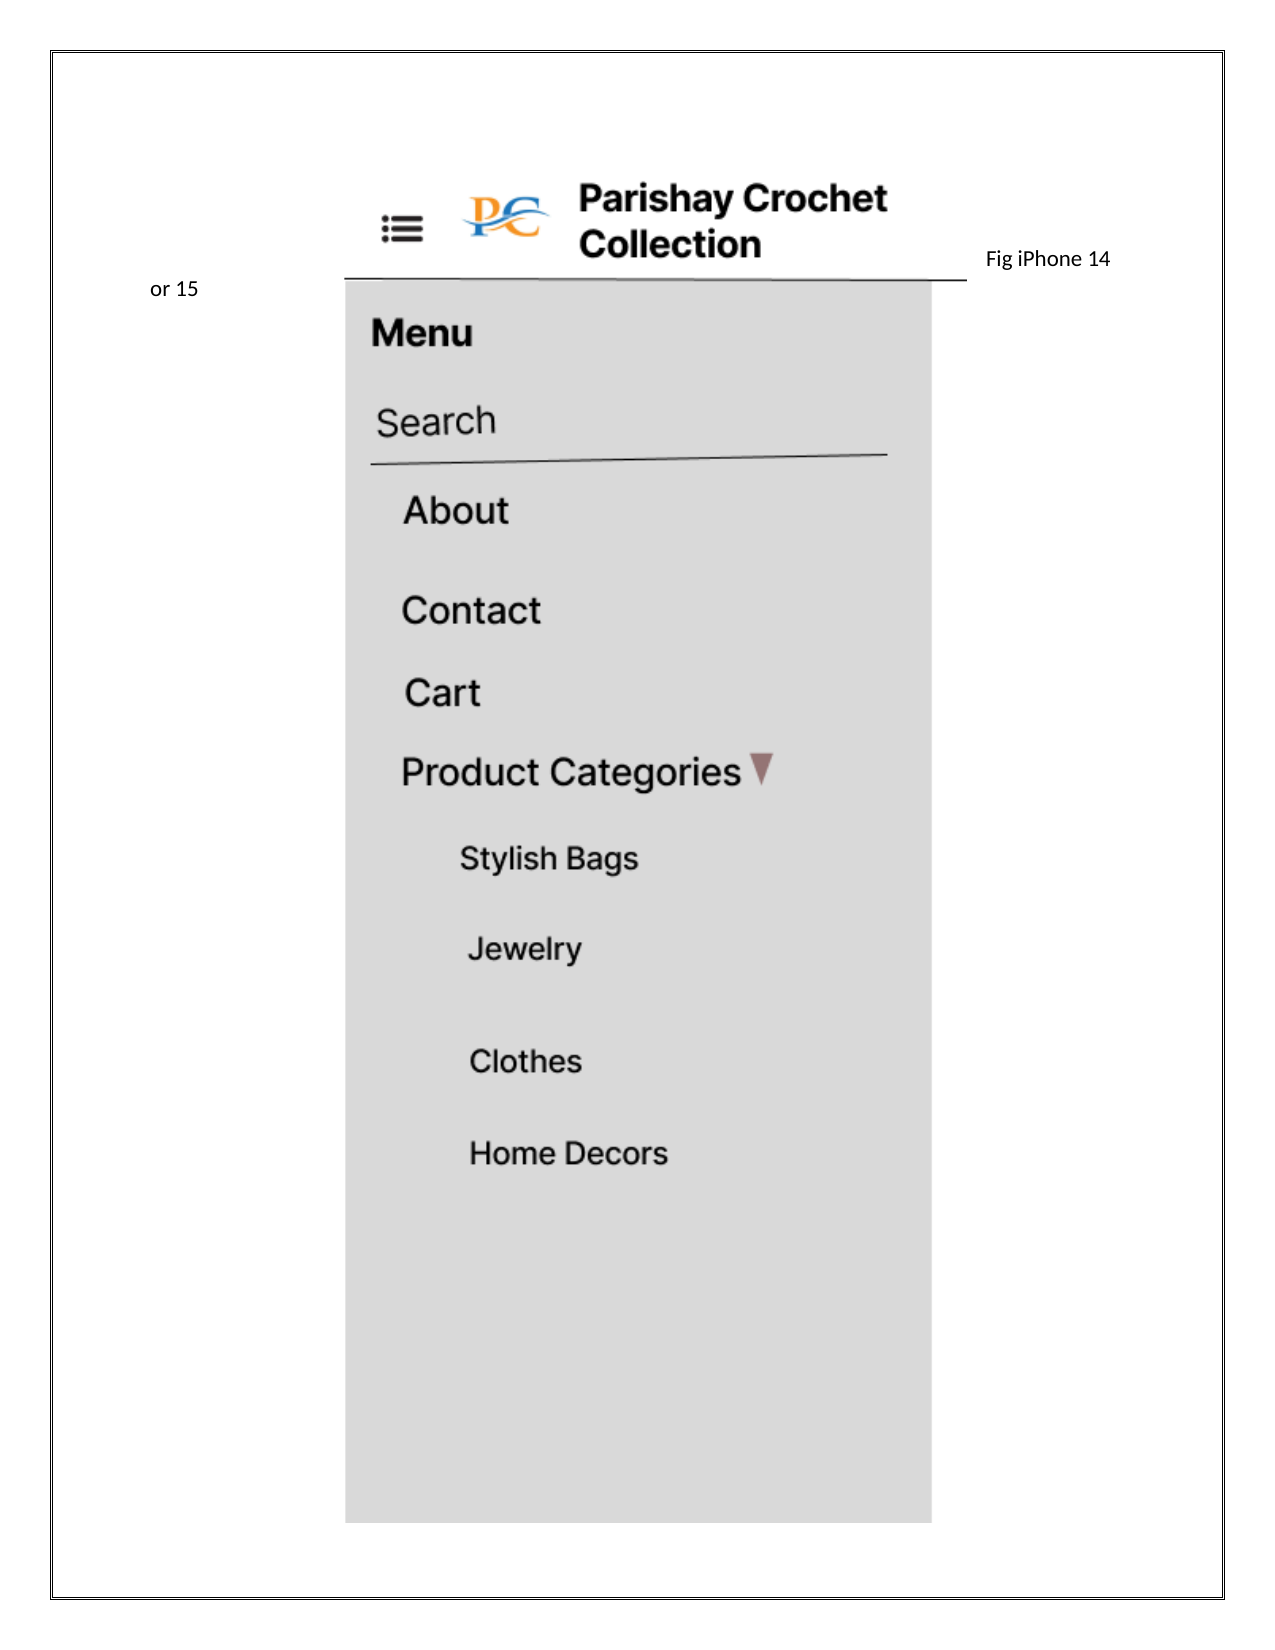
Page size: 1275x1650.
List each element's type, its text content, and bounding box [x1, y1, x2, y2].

text Fig iPhone 14 or 15 [150, 244, 344, 302]
text Fig iPhone 14 or 15 [967, 244, 1125, 302]
picture [344, 172, 967, 1523]
